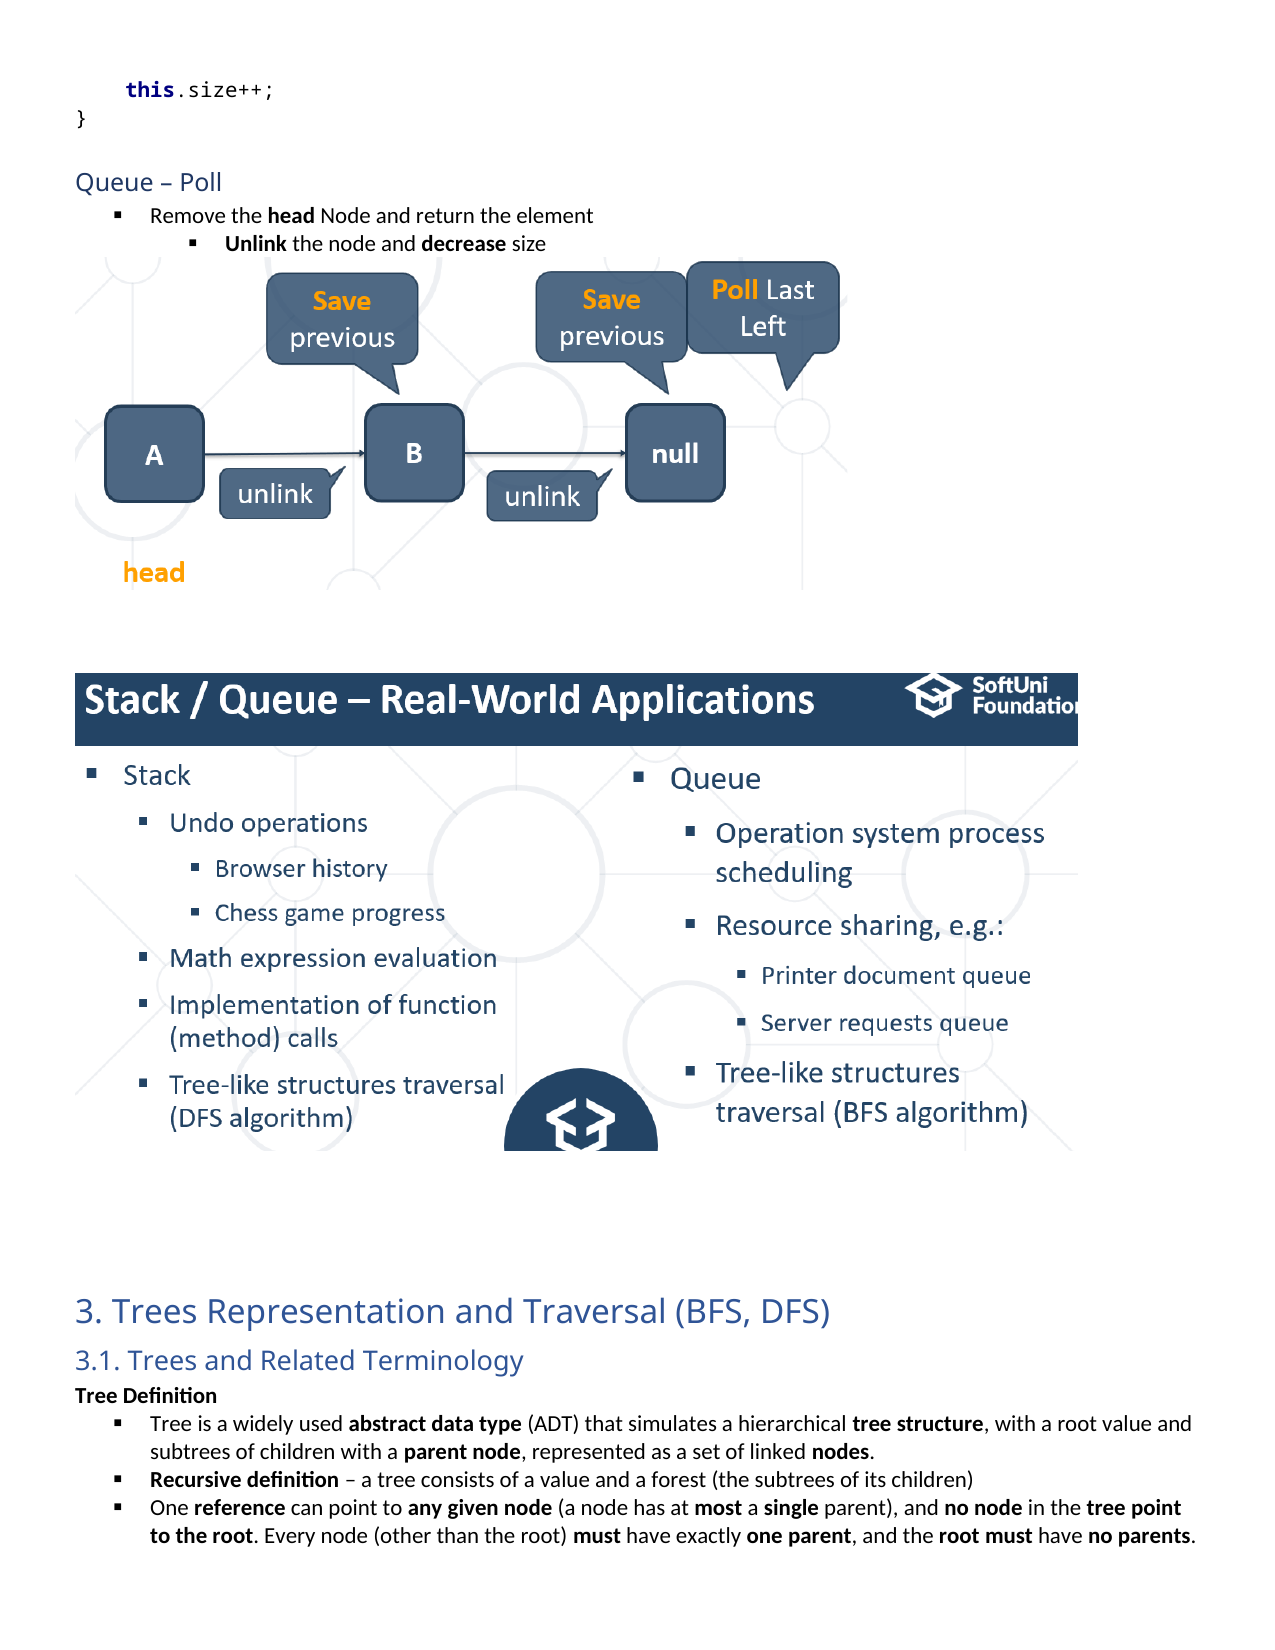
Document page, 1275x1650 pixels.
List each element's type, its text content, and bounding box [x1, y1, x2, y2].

list Recursive definition – a tree consists of a value and a forest (the subtrees of its children) [112, 1465, 1200, 1493]
subtitle 3. Trees Representation and Traversal (BFS, DFS) [75, 1288, 1200, 1333]
picture [75, 257, 848, 590]
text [75, 75, 1200, 132]
text Tree Definition [75, 1381, 1200, 1409]
picture [75, 673, 1078, 1151]
subtitle Queue – Poll [75, 164, 1200, 198]
list Unlink the node and decrease size [187, 229, 1200, 257]
list Tree is a widely used abstract data type (ADT) that simulates a hierarchical tree structure, with a root value and subtrees of children with a parent node, represented as a set of linked nodes. [112, 1409, 1200, 1465]
list Remove the head Node and return the element [112, 201, 1200, 229]
subtitle 3.1. Trees and Related Terminology [75, 1341, 1200, 1378]
list One reference can point to any given node (a node has at most a single parent), and no node in the tree point to the root. Every node (other than the root) must have exactly one parent, and the root must have no parents. [112, 1493, 1200, 1549]
